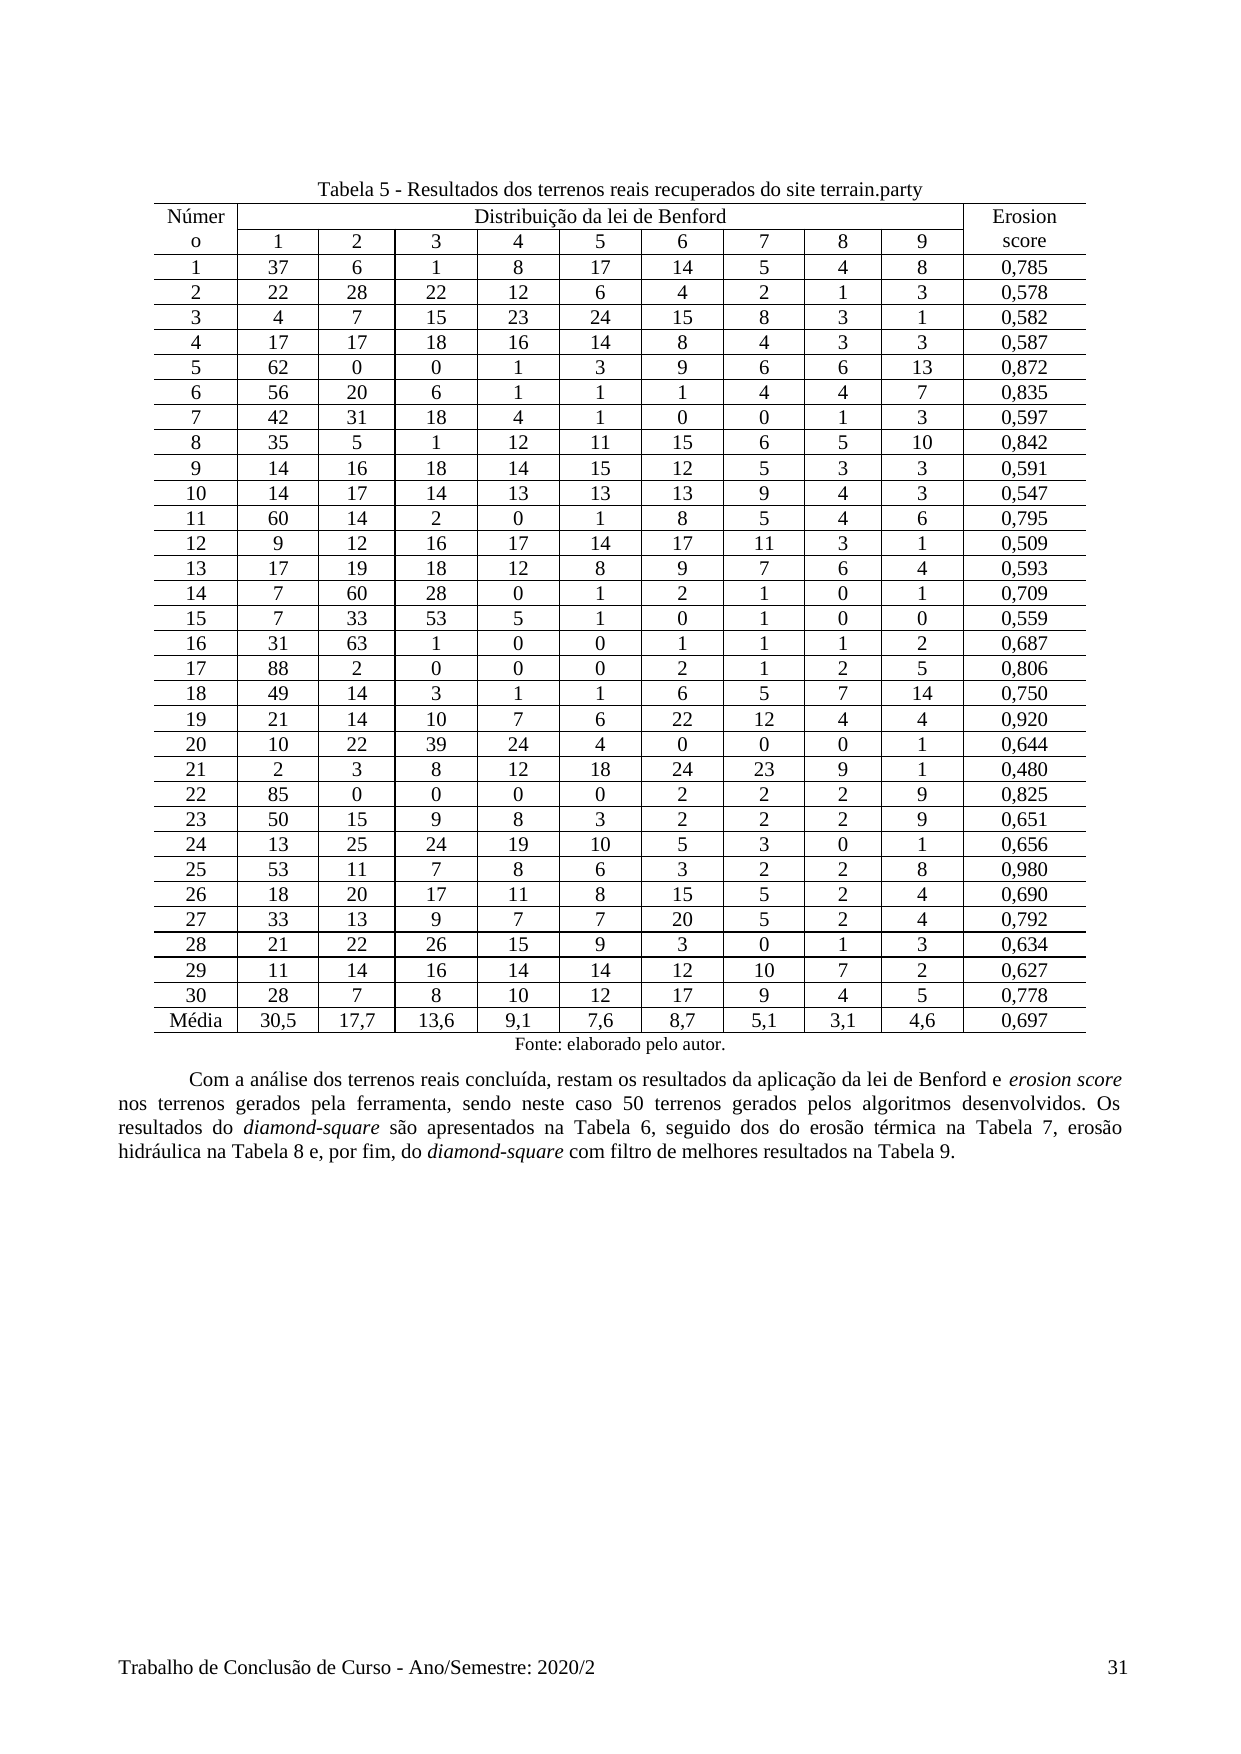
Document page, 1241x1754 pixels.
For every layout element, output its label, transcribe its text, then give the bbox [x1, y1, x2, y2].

table_cell 8 [560, 556, 641, 580]
table_cell 24 [560, 305, 641, 329]
table_cell 1 [882, 581, 963, 605]
table_cell 9 [724, 481, 804, 504]
table_cell 1 [882, 732, 963, 756]
table_cell 2 [642, 581, 723, 605]
table_cell 5 [882, 983, 963, 1007]
table_cell 4 [805, 506, 881, 530]
table_cell 5 [560, 230, 641, 253]
table_cell 3 [805, 330, 881, 354]
table_cell 8 [154, 430, 237, 454]
table_cell 17 [396, 882, 477, 906]
table_cell 8 [478, 255, 559, 279]
table_cell 17 [642, 531, 723, 555]
table_cell 0,593 [964, 556, 1086, 580]
table_cell 3 [882, 330, 963, 354]
table_cell 7,6 [560, 1008, 641, 1032]
table_cell 0 [724, 405, 804, 429]
table_cell 1 [724, 581, 804, 605]
table_cell 2 [805, 882, 881, 906]
table_cell Média [154, 1008, 237, 1032]
table_header Erosion score [964, 204, 1086, 253]
table_cell 7 [238, 581, 318, 605]
table_cell 19 [319, 556, 394, 580]
table_cell 1 [560, 506, 641, 530]
table_cell 16 [396, 958, 477, 982]
table_cell 14 [154, 581, 237, 605]
table_cell 14 [882, 681, 963, 705]
table_cell 4 [724, 330, 804, 354]
table_cell 14 [238, 455, 318, 479]
table_cell 4 [882, 882, 963, 906]
table_cell 2 [642, 782, 723, 806]
table_cell 0 [478, 782, 559, 806]
table_cell 4 [805, 706, 881, 731]
table_header Número [154, 204, 237, 253]
table_cell 21 [238, 706, 318, 731]
table_cell 12 [724, 706, 804, 731]
table_cell 4 [560, 732, 641, 756]
table_cell 7 [724, 230, 804, 253]
table_cell 1 [238, 230, 318, 253]
table_cell 17 [319, 330, 394, 354]
table_cell 0 [724, 732, 804, 756]
table_cell 5 [724, 455, 804, 479]
table_cell 3 [882, 481, 963, 504]
table_cell 5 [724, 255, 804, 279]
table_cell 53 [238, 857, 318, 881]
table_cell 15 [478, 933, 559, 956]
table_cell 3 [396, 681, 477, 705]
table_cell 1 [642, 631, 723, 655]
table_cell 11 [238, 958, 318, 982]
table_cell 10 [882, 430, 963, 454]
table_cell 17,7 [319, 1008, 394, 1032]
table_cell 0,480 [964, 757, 1086, 781]
table_cell 24 [478, 732, 559, 756]
table_cell 0,778 [964, 983, 1086, 1007]
table_cell 20 [154, 732, 237, 756]
table_cell 20 [319, 882, 394, 906]
text Fonte: elaborado pelo autor. [118, 1033, 1122, 1054]
table_cell 10 [154, 481, 237, 504]
table_cell 6 [642, 681, 723, 705]
table_cell 0,697 [964, 1008, 1086, 1032]
table_cell 1 [805, 280, 881, 304]
table_cell 0 [805, 606, 881, 630]
table_cell 11 [319, 857, 394, 881]
table_cell 15 [319, 807, 394, 831]
table_cell 13 [882, 355, 963, 379]
table_cell 15 [154, 606, 237, 630]
table_cell 6 [724, 355, 804, 379]
table_cell 16 [319, 455, 394, 479]
table_cell 1 [642, 380, 723, 404]
table_cell 1 [154, 255, 237, 279]
table_cell 3 [805, 305, 881, 329]
table_cell 16 [478, 330, 559, 354]
table_cell 1 [478, 681, 559, 705]
table_cell 9 [154, 455, 237, 479]
table_cell 21 [154, 757, 237, 781]
table_cell 33 [319, 606, 394, 630]
table_cell 7 [319, 305, 394, 329]
table_cell 1 [560, 405, 641, 429]
table_cell 3 [642, 933, 723, 956]
table_cell 12 [319, 531, 394, 555]
table_cell 4 [478, 405, 559, 429]
table_cell 2 [319, 656, 394, 680]
table_cell 6 [560, 280, 641, 304]
table_cell 22 [319, 933, 394, 956]
table_cell 9 [560, 933, 641, 956]
table_cell 28 [319, 280, 394, 304]
table_cell 2 [882, 958, 963, 982]
table_cell 60 [319, 581, 394, 605]
table_cell 1 [560, 380, 641, 404]
table_cell 8 [642, 330, 723, 354]
table_cell 7 [805, 958, 881, 982]
table_cell 2 [642, 807, 723, 831]
table_cell 0 [478, 506, 559, 530]
table_cell 0,656 [964, 832, 1086, 856]
table_cell 18 [396, 330, 477, 354]
table_cell 6 [560, 706, 641, 731]
table_cell 9 [805, 757, 881, 781]
table_cell 21 [238, 933, 318, 956]
table_cell 0,627 [964, 958, 1086, 982]
table_cell 22 [319, 732, 394, 756]
table_cell 4 [154, 330, 237, 354]
table_cell 14 [560, 958, 641, 982]
table_cell 0,785 [964, 255, 1086, 279]
table_cell 20 [642, 907, 723, 931]
table_cell 1 [882, 531, 963, 555]
table_cell 7 [238, 606, 318, 630]
table_cell 14 [560, 531, 641, 555]
table_cell 0 [642, 732, 723, 756]
table_cell 4 [642, 280, 723, 304]
table_cell 2 [642, 656, 723, 680]
table_cell 60 [238, 506, 318, 530]
table_cell 25 [319, 832, 394, 856]
table_cell 3 [642, 857, 723, 881]
table_cell 15 [396, 305, 477, 329]
table_cell 2 [724, 280, 804, 304]
table_cell 0,582 [964, 305, 1086, 329]
table_cell 0,509 [964, 531, 1086, 555]
table_cell 0,587 [964, 330, 1086, 354]
table_cell 0 [478, 631, 559, 655]
table_cell 18 [238, 882, 318, 906]
table_cell 3 [319, 757, 394, 781]
table_cell 5 [642, 832, 723, 856]
table_cell 4 [478, 230, 559, 253]
table_cell 3 [805, 531, 881, 555]
table_cell 1 [724, 631, 804, 655]
table_cell 9 [396, 907, 477, 931]
table_cell 15 [642, 430, 723, 454]
table_cell 2 [724, 807, 804, 831]
table_cell 33 [238, 907, 318, 931]
table_cell 1 [560, 581, 641, 605]
table_cell 0,792 [964, 907, 1086, 931]
table_cell 17 [238, 556, 318, 580]
table_cell 14 [319, 506, 394, 530]
table_cell 30,5 [238, 1008, 318, 1032]
table_cell 9,1 [478, 1008, 559, 1032]
table_cell 8 [396, 983, 477, 1007]
table_cell 24 [642, 757, 723, 781]
table_header Distribuição da lei de Benford [238, 204, 963, 228]
table_cell 5,1 [724, 1008, 804, 1032]
table_cell 17 [560, 255, 641, 279]
table_cell 8 [478, 807, 559, 831]
table_cell 26 [396, 933, 477, 956]
table_cell 5 [805, 430, 881, 454]
table_cell 12 [642, 455, 723, 479]
table_cell 0 [319, 355, 394, 379]
table_cell 8 [882, 255, 963, 279]
table_cell 1 [882, 832, 963, 856]
table_cell 8 [805, 230, 881, 253]
table_cell 30 [154, 983, 237, 1007]
table_cell 17 [154, 656, 237, 680]
table_cell 0,597 [964, 405, 1086, 429]
table_cell 23 [724, 757, 804, 781]
table_cell 2 [154, 280, 237, 304]
table_cell 1 [724, 606, 804, 630]
table_cell 6 [724, 430, 804, 454]
table_cell 0,709 [964, 581, 1086, 605]
table_cell 63 [319, 631, 394, 655]
table_cell 5 [724, 907, 804, 931]
table_cell 7 [724, 556, 804, 580]
table_cell 2 [724, 857, 804, 881]
table_cell 9 [396, 807, 477, 831]
table_cell 22 [154, 782, 237, 806]
table_cell 12 [478, 556, 559, 580]
table_cell 2 [238, 757, 318, 781]
table_cell 0,651 [964, 807, 1086, 831]
table_cell 16 [396, 531, 477, 555]
table_cell 14 [478, 958, 559, 982]
table_cell 9 [724, 983, 804, 1007]
table_cell 42 [238, 405, 318, 429]
table_cell 8,7 [642, 1008, 723, 1032]
table_cell 0 [560, 631, 641, 655]
table_cell 6 [396, 380, 477, 404]
table_cell 19 [478, 832, 559, 856]
table_cell 23 [154, 807, 237, 831]
table_cell 3 [396, 230, 477, 253]
table_cell 7 [882, 380, 963, 404]
table_cell 6 [882, 506, 963, 530]
table_cell 25 [154, 857, 237, 881]
table_cell 39 [396, 732, 477, 756]
table_cell 88 [238, 656, 318, 680]
table_cell 1 [560, 606, 641, 630]
table_cell 22 [396, 280, 477, 304]
table_cell 4 [805, 481, 881, 504]
table_cell 0,687 [964, 631, 1086, 655]
table_cell 12 [154, 531, 237, 555]
table_cell 6 [642, 230, 723, 253]
table_cell 5 [724, 681, 804, 705]
table_cell 1 [882, 757, 963, 781]
table_cell 0 [396, 782, 477, 806]
table_cell 0 [560, 656, 641, 680]
table_cell 10 [724, 958, 804, 982]
table_cell 15 [642, 305, 723, 329]
table_cell 3 [805, 455, 881, 479]
table_cell 2 [396, 506, 477, 530]
table_cell 19 [154, 706, 237, 731]
table_cell 0 [396, 656, 477, 680]
table_cell 1 [478, 380, 559, 404]
table_cell 18 [154, 681, 237, 705]
table_cell 50 [238, 807, 318, 831]
table_cell 37 [238, 255, 318, 279]
table_cell 12 [560, 983, 641, 1007]
table_cell 5 [724, 882, 804, 906]
table_cell 18 [396, 405, 477, 429]
table_cell 17 [642, 983, 723, 1007]
table_cell 3 [882, 455, 963, 479]
table_cell 29 [154, 958, 237, 982]
table_cell 53 [396, 606, 477, 630]
table_cell 14 [319, 706, 394, 731]
table_cell 9 [642, 355, 723, 379]
table_cell 10 [478, 983, 559, 1007]
table_cell 49 [238, 681, 318, 705]
table_cell 11 [724, 531, 804, 555]
table_cell 28 [238, 983, 318, 1007]
table_cell 1 [805, 631, 881, 655]
table_cell 0 [478, 581, 559, 605]
table_cell 24 [154, 832, 237, 856]
table_cell 15 [560, 455, 641, 479]
table_cell 14 [642, 255, 723, 279]
table_cell 0 [882, 606, 963, 630]
table_cell 4 [882, 706, 963, 731]
table_cell 0,872 [964, 355, 1086, 379]
table_cell 11 [478, 882, 559, 906]
table_cell 24 [396, 832, 477, 856]
table_cell 7 [154, 405, 237, 429]
table_cell 5 [724, 506, 804, 530]
table_cell 8 [642, 506, 723, 530]
table_cell 0 [805, 732, 881, 756]
table_cell 1 [560, 681, 641, 705]
table_cell 14 [238, 481, 318, 504]
table_cell 0,750 [964, 681, 1086, 705]
table_cell 4,6 [882, 1008, 963, 1032]
table_cell 2 [805, 857, 881, 881]
table_cell 4 [805, 380, 881, 404]
table_cell 7 [478, 706, 559, 731]
table_cell 0,842 [964, 430, 1086, 454]
table_cell 22 [238, 280, 318, 304]
table_cell 4 [805, 983, 881, 1007]
table_cell 0,644 [964, 732, 1086, 756]
table_cell 17 [478, 531, 559, 555]
table_cell 23 [478, 305, 559, 329]
table_cell 62 [238, 355, 318, 379]
table_cell 3 [882, 405, 963, 429]
table_cell 11 [560, 430, 641, 454]
table_cell 13 [642, 481, 723, 504]
table_cell 22 [642, 706, 723, 731]
table_cell 10 [238, 732, 318, 756]
table_cell 6 [805, 355, 881, 379]
table_cell 2 [805, 782, 881, 806]
table_cell 4 [238, 305, 318, 329]
table_cell 2 [805, 807, 881, 831]
table_cell 0,835 [964, 380, 1086, 404]
table_cell 0,578 [964, 280, 1086, 304]
table_cell 9 [882, 230, 963, 253]
table_cell 0,547 [964, 481, 1086, 504]
table_cell 13 [154, 556, 237, 580]
table_cell 3 [724, 832, 804, 856]
table_cell 7 [319, 983, 394, 1007]
table_cell 1 [805, 933, 881, 956]
table_cell 8 [724, 305, 804, 329]
table_cell 26 [154, 882, 237, 906]
table_cell 8 [882, 857, 963, 881]
table_cell 4 [724, 380, 804, 404]
table_cell 2 [724, 782, 804, 806]
table_cell 13,6 [396, 1008, 477, 1032]
table_cell 0,806 [964, 656, 1086, 680]
table_cell 2 [319, 230, 394, 253]
table_cell 28 [154, 933, 237, 956]
table_cell 1 [396, 430, 477, 454]
text Com a análise dos terrenos reais concluída, restam os resultados da aplicação da lei de Benford e erosion score nos terrenos gerados pela ferramenta, sendo neste caso 50 terrenos gerados pelos algoritmos desenvolvidos. Os resultados do diamond-square são apresentados na Tabela 6, seguido dos do erosão térmica na Tabela 7, erosão hidráulica na Tabela 8 e, por fim, do diamond-square com filtro de melhores resultados na Tabela 9. [118, 1067, 1122, 1163]
table_cell 6 [154, 380, 237, 404]
table_cell 7 [396, 857, 477, 881]
table_cell 0 [642, 606, 723, 630]
table_cell 13 [319, 907, 394, 931]
table_cell 13 [478, 481, 559, 504]
table_cell 3 [560, 355, 641, 379]
table_cell 12 [642, 958, 723, 982]
table_cell 7 [478, 907, 559, 931]
table_cell 0,634 [964, 933, 1086, 956]
table_cell 0,980 [964, 857, 1086, 881]
table_cell 0 [319, 782, 394, 806]
table_cell 0,690 [964, 882, 1086, 906]
table_cell 10 [396, 706, 477, 731]
table_cell 3 [882, 280, 963, 304]
table_cell 0,795 [964, 506, 1086, 530]
table_cell 17 [238, 330, 318, 354]
text Tabela 5 - Resultados dos terrenos reais recuperados do site terrain.party [118, 177, 1122, 201]
table_cell 14 [478, 455, 559, 479]
table_cell 5 [882, 656, 963, 680]
table_cell 14 [319, 681, 394, 705]
table_cell 3 [882, 933, 963, 956]
table_cell 1 [805, 405, 881, 429]
table_cell 9 [882, 807, 963, 831]
table_cell 0 [478, 656, 559, 680]
table_cell 10 [560, 832, 641, 856]
table_cell 12 [478, 430, 559, 454]
table_cell 12 [478, 757, 559, 781]
table_cell 3 [154, 305, 237, 329]
table_cell 3 [560, 807, 641, 831]
table_cell 2 [805, 656, 881, 680]
table_cell 15 [642, 882, 723, 906]
table_cell 18 [396, 556, 477, 580]
table_cell 5 [478, 606, 559, 630]
table_cell 4 [805, 255, 881, 279]
table_cell 13 [238, 832, 318, 856]
table_cell 0 [560, 782, 641, 806]
table_cell 16 [154, 631, 237, 655]
table_cell 9 [882, 782, 963, 806]
table_cell 17 [319, 481, 394, 504]
table_cell 1 [396, 255, 477, 279]
table_cell 0 [724, 933, 804, 956]
table_cell 6 [805, 556, 881, 580]
table_cell 6 [319, 255, 394, 279]
table_cell 8 [478, 857, 559, 881]
table_cell 12 [478, 280, 559, 304]
table_cell 5 [154, 355, 237, 379]
table_cell 0,559 [964, 606, 1086, 630]
table_cell 31 [319, 405, 394, 429]
table_cell 85 [238, 782, 318, 806]
table_cell 28 [396, 581, 477, 605]
table_cell 3,1 [805, 1008, 881, 1032]
table_cell 8 [560, 882, 641, 906]
table_cell 1 [724, 656, 804, 680]
table_cell 5 [319, 430, 394, 454]
table_cell 0 [396, 355, 477, 379]
table_cell 1 [478, 355, 559, 379]
table_cell 14 [319, 958, 394, 982]
table_cell 1 [396, 631, 477, 655]
table_cell 0 [642, 405, 723, 429]
table_cell 9 [238, 531, 318, 555]
table_cell 27 [154, 907, 237, 931]
table_cell 9 [642, 556, 723, 580]
table_cell 0,591 [964, 455, 1086, 479]
table_cell 7 [805, 681, 881, 705]
table_cell 20 [319, 380, 394, 404]
table_cell 14 [396, 481, 477, 504]
table_cell 2 [805, 907, 881, 931]
table_cell 13 [560, 481, 641, 504]
table_cell 0 [805, 581, 881, 605]
table_cell 0,825 [964, 782, 1086, 806]
table_cell 0 [805, 832, 881, 856]
table_cell 35 [238, 430, 318, 454]
table_cell 18 [396, 455, 477, 479]
table_cell 56 [238, 380, 318, 404]
table_cell 18 [560, 757, 641, 781]
table_cell 4 [882, 907, 963, 931]
table_cell 2 [882, 631, 963, 655]
table_cell 14 [560, 330, 641, 354]
table_cell 7 [560, 907, 641, 931]
table_cell 6 [560, 857, 641, 881]
table_cell 0,920 [964, 706, 1086, 731]
table_cell 8 [396, 757, 477, 781]
table_cell 11 [154, 506, 237, 530]
table_cell 1 [882, 305, 963, 329]
table_cell 4 [882, 556, 963, 580]
table_cell 31 [238, 631, 318, 655]
